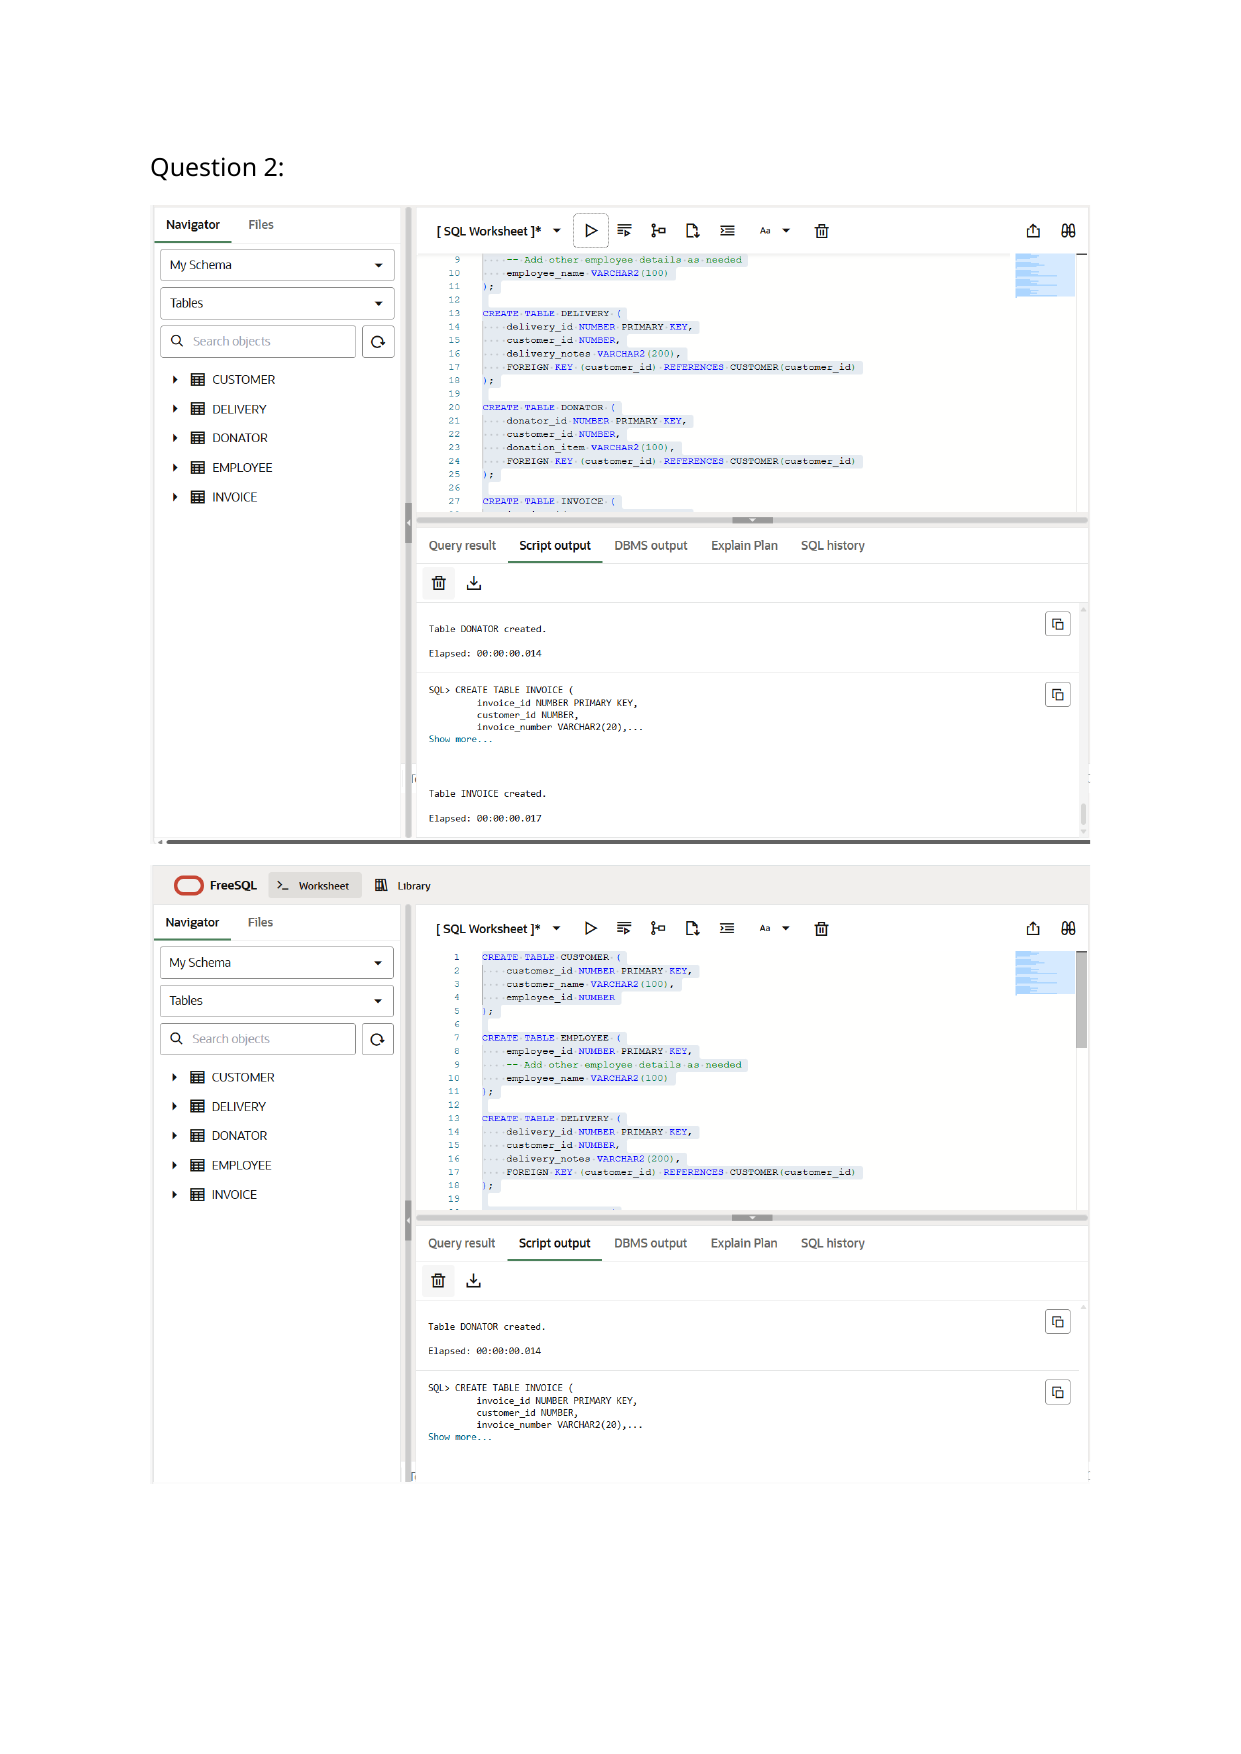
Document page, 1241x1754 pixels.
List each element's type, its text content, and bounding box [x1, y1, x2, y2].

picture [150, 205, 1091, 844]
picture [150, 865, 1091, 1484]
text Question 2: [150, 150, 1090, 184]
